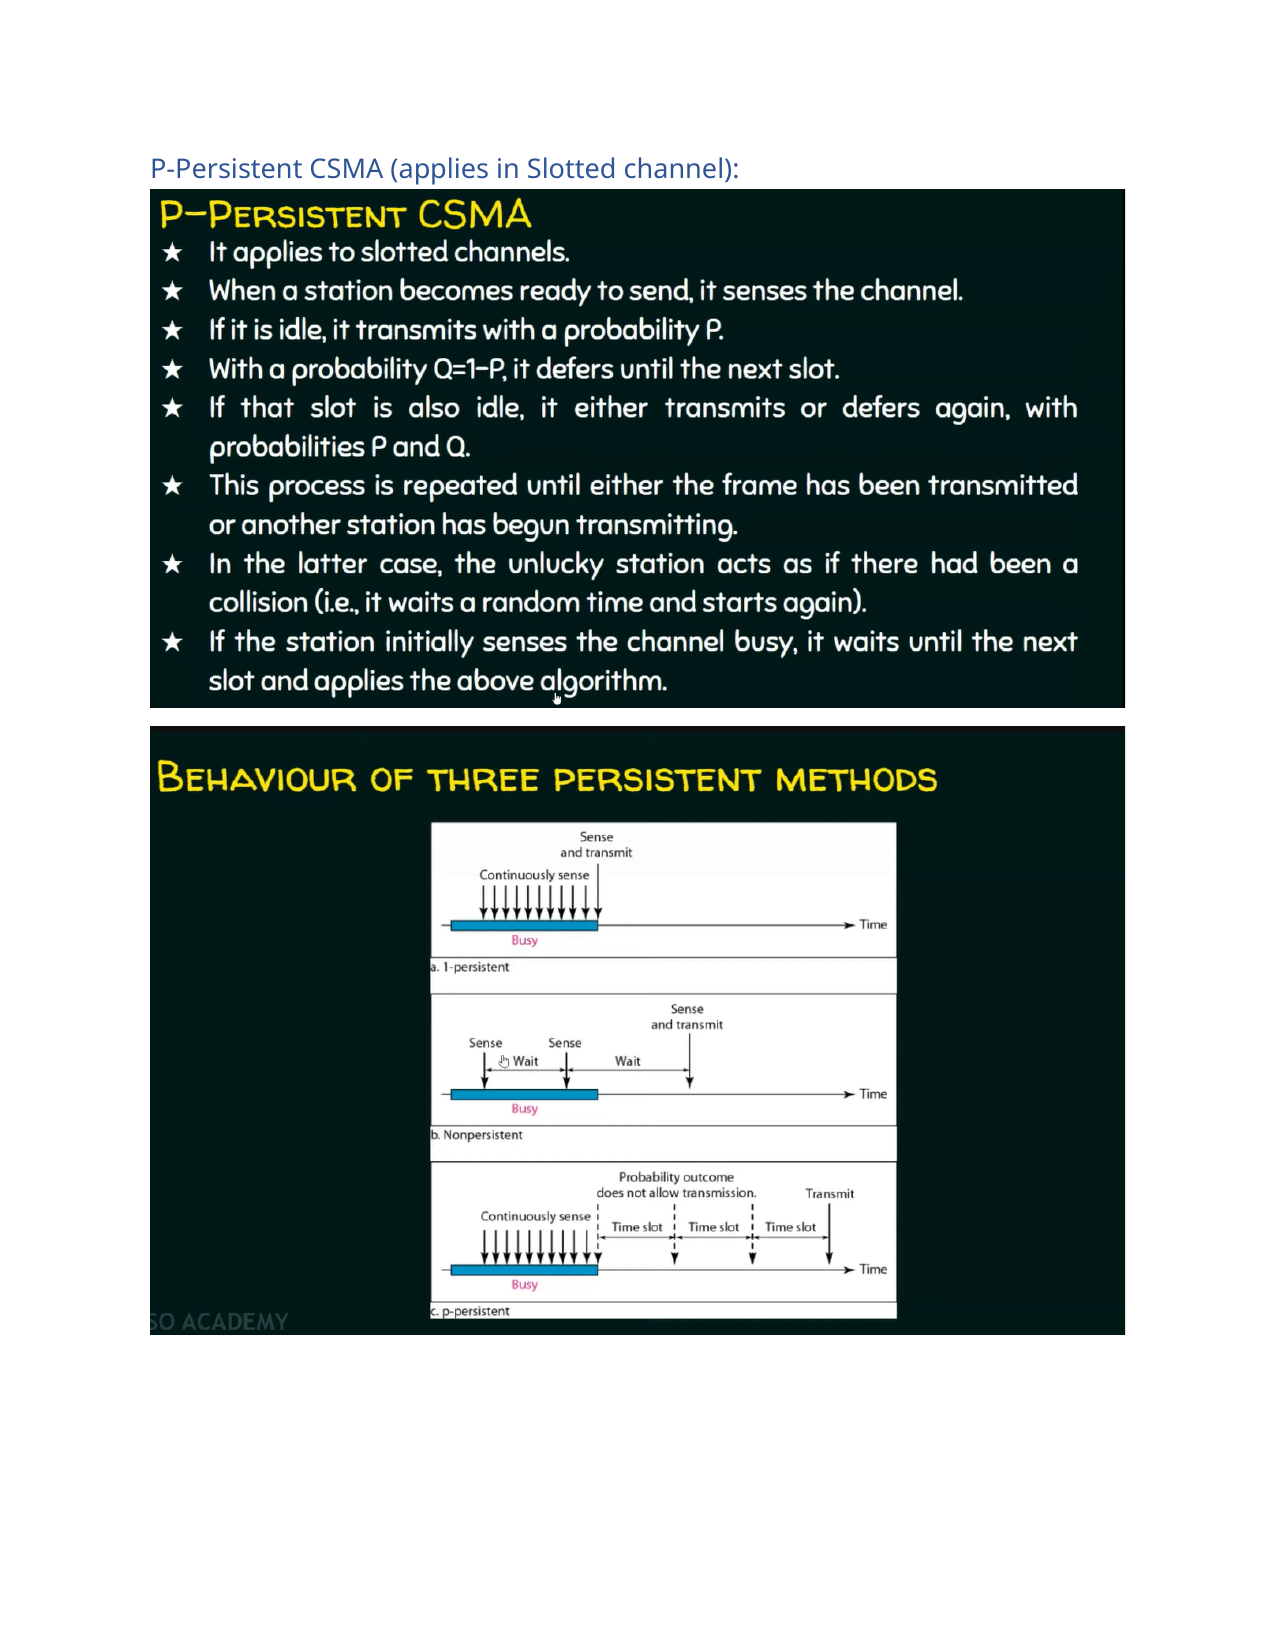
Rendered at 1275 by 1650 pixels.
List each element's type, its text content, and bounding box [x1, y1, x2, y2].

subtitle P-Persistent CSMA (applies in Slotted channel): [150, 150, 1125, 187]
picture [150, 189, 1125, 708]
picture [150, 726, 1125, 1335]
